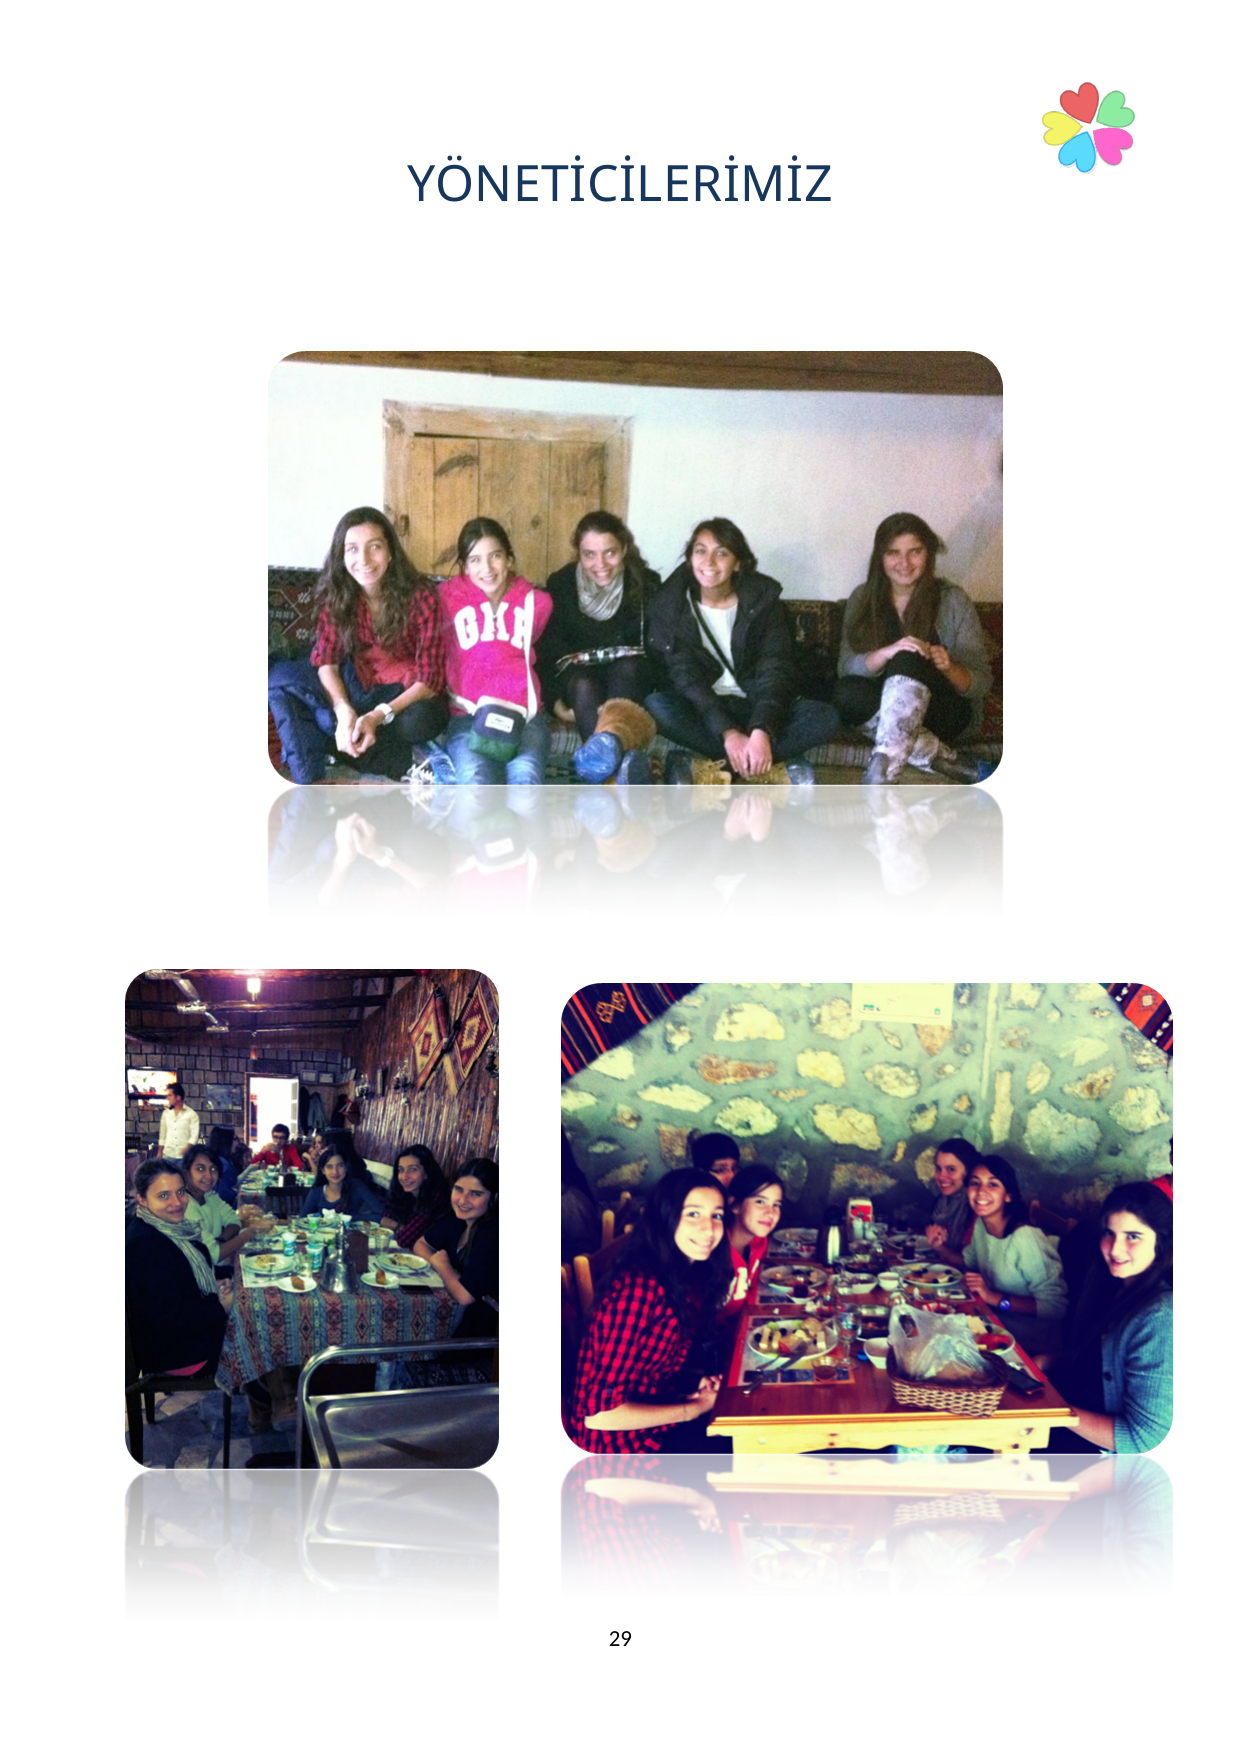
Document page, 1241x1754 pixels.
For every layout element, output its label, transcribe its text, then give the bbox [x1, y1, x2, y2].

title YÖNETİCİLERİMİZ [148, 148, 1093, 216]
picture [1041, 79, 1138, 179]
picture [123, 969, 502, 1620]
picture [559, 983, 1175, 1596]
picture [265, 351, 1005, 916]
